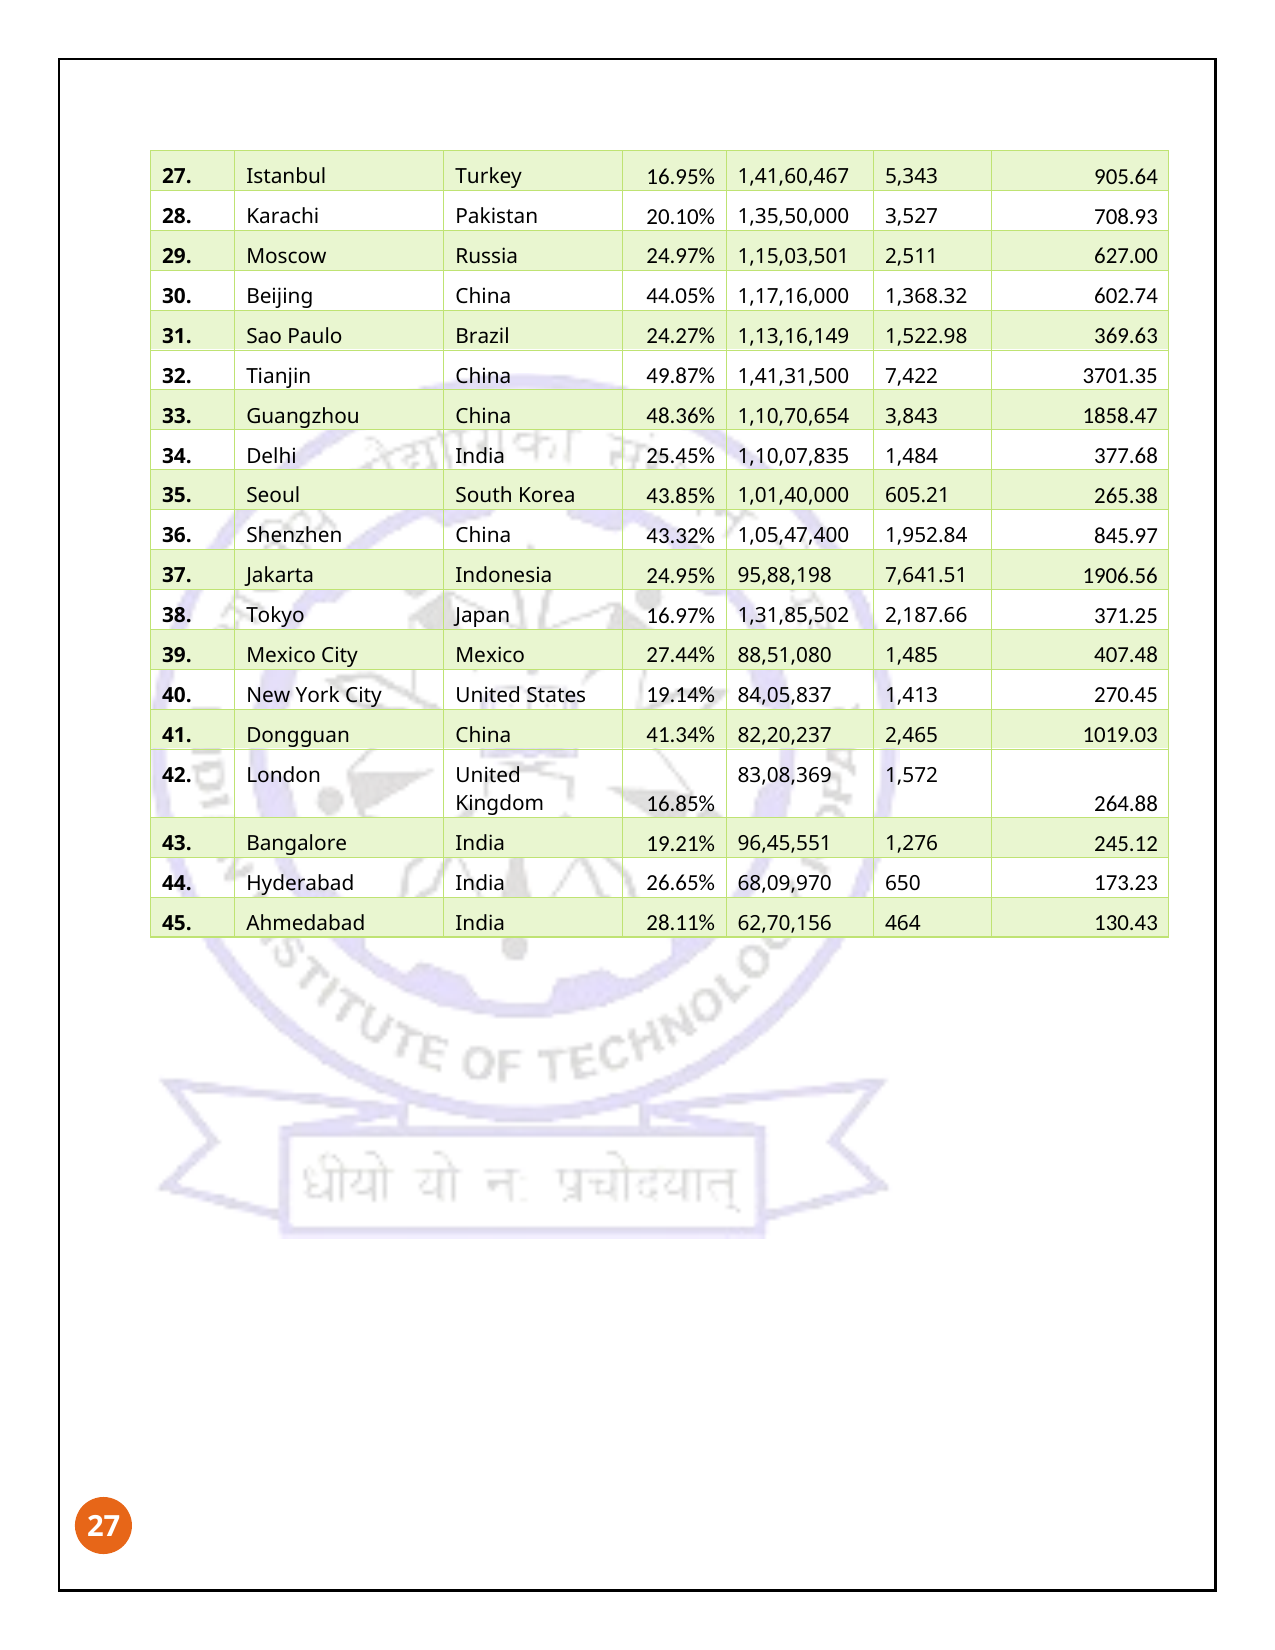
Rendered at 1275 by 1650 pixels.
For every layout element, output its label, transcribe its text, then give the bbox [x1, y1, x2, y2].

table_cell 245.12 [992, 818, 1168, 857]
table_cell Istanbul [235, 151, 443, 190]
table_cell 16.95% [623, 151, 726, 190]
table_cell 371.25 [992, 590, 1168, 629]
table_cell Turkey [444, 151, 622, 190]
table_cell New York City [235, 670, 443, 708]
table_cell 95,88,198 [727, 550, 873, 589]
table_cell 83,08,369 [727, 750, 873, 817]
table_cell 42. [151, 750, 234, 817]
table_cell 2,187.66 [874, 590, 991, 629]
table_cell 1,13,16,149 [727, 311, 873, 349]
table_cell Delhi [235, 430, 443, 469]
table_cell 1,485 [874, 630, 991, 669]
table_cell 24.27% [623, 311, 726, 349]
table_cell 26.65% [623, 858, 726, 897]
table_cell 41. [151, 710, 234, 748]
table_cell 1,368.32 [874, 271, 991, 309]
table_cell 43. [151, 818, 234, 857]
table_cell 49.87% [623, 351, 726, 389]
table_cell 2,465 [874, 710, 991, 748]
table_cell Russia [444, 231, 622, 270]
table_cell 265.38 [992, 470, 1168, 509]
table_cell 19.21% [623, 818, 726, 857]
table_cell China [444, 390, 622, 429]
table_cell 1,15,03,501 [727, 231, 873, 270]
table_cell 1,10,70,654 [727, 390, 873, 429]
table_cell 377.68 [992, 430, 1168, 469]
table_cell 1,17,16,000 [727, 271, 873, 309]
table_cell Brazil [444, 311, 622, 349]
table_cell 32. [151, 351, 234, 389]
table_cell 44.05% [623, 271, 726, 309]
table_cell China [444, 271, 622, 309]
table_cell 27.44% [623, 630, 726, 669]
table_cell 1,01,40,000 [727, 470, 873, 509]
table_cell 45. [151, 898, 234, 936]
table_cell 1,35,50,000 [727, 191, 873, 230]
table_cell 650 [874, 858, 991, 897]
table_cell 7,422 [874, 351, 991, 389]
table_cell 1,484 [874, 430, 991, 469]
table_cell Pakistan [444, 191, 622, 230]
table_cell 34. [151, 430, 234, 469]
table_cell India [444, 858, 622, 897]
table_cell 1906.56 [992, 550, 1168, 589]
table_cell 1,05,47,400 [727, 510, 873, 549]
table_cell 16.97% [623, 590, 726, 629]
table_cell 82,20,237 [727, 710, 873, 748]
table_cell 605.21 [874, 470, 991, 509]
table_cell 19.14% [623, 670, 726, 708]
table_cell India [444, 818, 622, 857]
table_cell 173.23 [992, 858, 1168, 897]
table_cell 31. [151, 311, 234, 349]
table_cell 905.64 [992, 151, 1168, 190]
table_cell 5,343 [874, 151, 991, 190]
table_cell China [444, 710, 622, 748]
table_cell 27. [151, 151, 234, 190]
table_cell Japan [444, 590, 622, 629]
table_cell Guangzhou [235, 390, 443, 429]
table_cell 1,10,07,835 [727, 430, 873, 469]
table_cell 33. [151, 390, 234, 429]
table_cell 1,952.84 [874, 510, 991, 549]
table_cell Tianjin [235, 351, 443, 389]
table_cell 84,05,837 [727, 670, 873, 708]
table_cell South Korea [444, 470, 622, 509]
table_cell 43.85% [623, 470, 726, 509]
table_cell Karachi [235, 191, 443, 230]
table_cell 24.95% [623, 550, 726, 589]
table_cell Mexico City [235, 630, 443, 669]
table_cell 28.11% [623, 898, 726, 936]
table_cell Jakarta [235, 550, 443, 589]
table_cell 1,572 [874, 750, 991, 817]
table_cell 43.32% [623, 510, 726, 549]
table_cell 35. [151, 470, 234, 509]
table_cell 407.48 [992, 630, 1168, 669]
table_cell 96,45,551 [727, 818, 873, 857]
table_cell 1,522.98 [874, 311, 991, 349]
table_cell Sao Paulo [235, 311, 443, 349]
table_cell 30. [151, 271, 234, 309]
table_cell 627.00 [992, 231, 1168, 270]
table_cell 41.34% [623, 710, 726, 748]
table_cell 369.63 [992, 311, 1168, 349]
table_cell Shenzhen [235, 510, 443, 549]
table_cell 28. [151, 191, 234, 230]
table_cell 464 [874, 898, 991, 936]
table_cell 24.97% [623, 231, 726, 270]
table_cell 2,511 [874, 231, 991, 270]
table_cell 3701.35 [992, 351, 1168, 389]
table_cell 602.74 [992, 271, 1168, 309]
table_cell 845.97 [992, 510, 1168, 549]
table_cell India [444, 430, 622, 469]
table_cell 1,41,31,500 [727, 351, 873, 389]
table_cell 68,09,970 [727, 858, 873, 897]
table_cell 48.36% [623, 390, 726, 429]
table_cell Seoul [235, 470, 443, 509]
table_cell 1,276 [874, 818, 991, 857]
table_cell Mexico [444, 630, 622, 669]
table_cell United States [444, 670, 622, 708]
table_cell Hyderabad [235, 858, 443, 897]
table_cell 44. [151, 858, 234, 897]
table_cell China [444, 351, 622, 389]
table_cell 708.93 [992, 191, 1168, 230]
table_cell 270.45 [992, 670, 1168, 708]
table_cell 1,31,85,502 [727, 590, 873, 629]
table_cell 1019.03 [992, 710, 1168, 748]
table_cell 7,641.51 [874, 550, 991, 589]
table_cell 37. [151, 550, 234, 589]
table_cell 1,41,60,467 [727, 151, 873, 190]
table_cell 1858.47 [992, 390, 1168, 429]
table_cell India [444, 898, 622, 936]
table_cell 29. [151, 231, 234, 270]
table_cell Moscow [235, 231, 443, 270]
table_cell 16.85% [623, 750, 726, 817]
table_cell 1,413 [874, 670, 991, 708]
table_cell 3,843 [874, 390, 991, 429]
table_cell 20.10% [623, 191, 726, 230]
table_cell 25.45% [623, 430, 726, 469]
table_cell 264.88 [992, 750, 1168, 817]
table_cell 88,51,080 [727, 630, 873, 669]
table_cell 62,70,156 [727, 898, 873, 936]
table_cell Indonesia [444, 550, 622, 589]
table_cell 3,527 [874, 191, 991, 230]
table_cell China [444, 510, 622, 549]
table_cell Beijing [235, 271, 443, 309]
table_cell 36. [151, 510, 234, 549]
table_cell 40. [151, 670, 234, 708]
table_cell Tokyo [235, 590, 443, 629]
table_cell Bangalore [235, 818, 443, 857]
table_cell United Kingdom [444, 750, 622, 817]
table_cell 38. [151, 590, 234, 629]
table_cell Ahmedabad [235, 898, 443, 936]
table_cell London [235, 750, 443, 817]
table_cell 130.43 [992, 898, 1168, 936]
table_cell Dongguan [235, 710, 443, 748]
table_cell 39. [151, 630, 234, 669]
